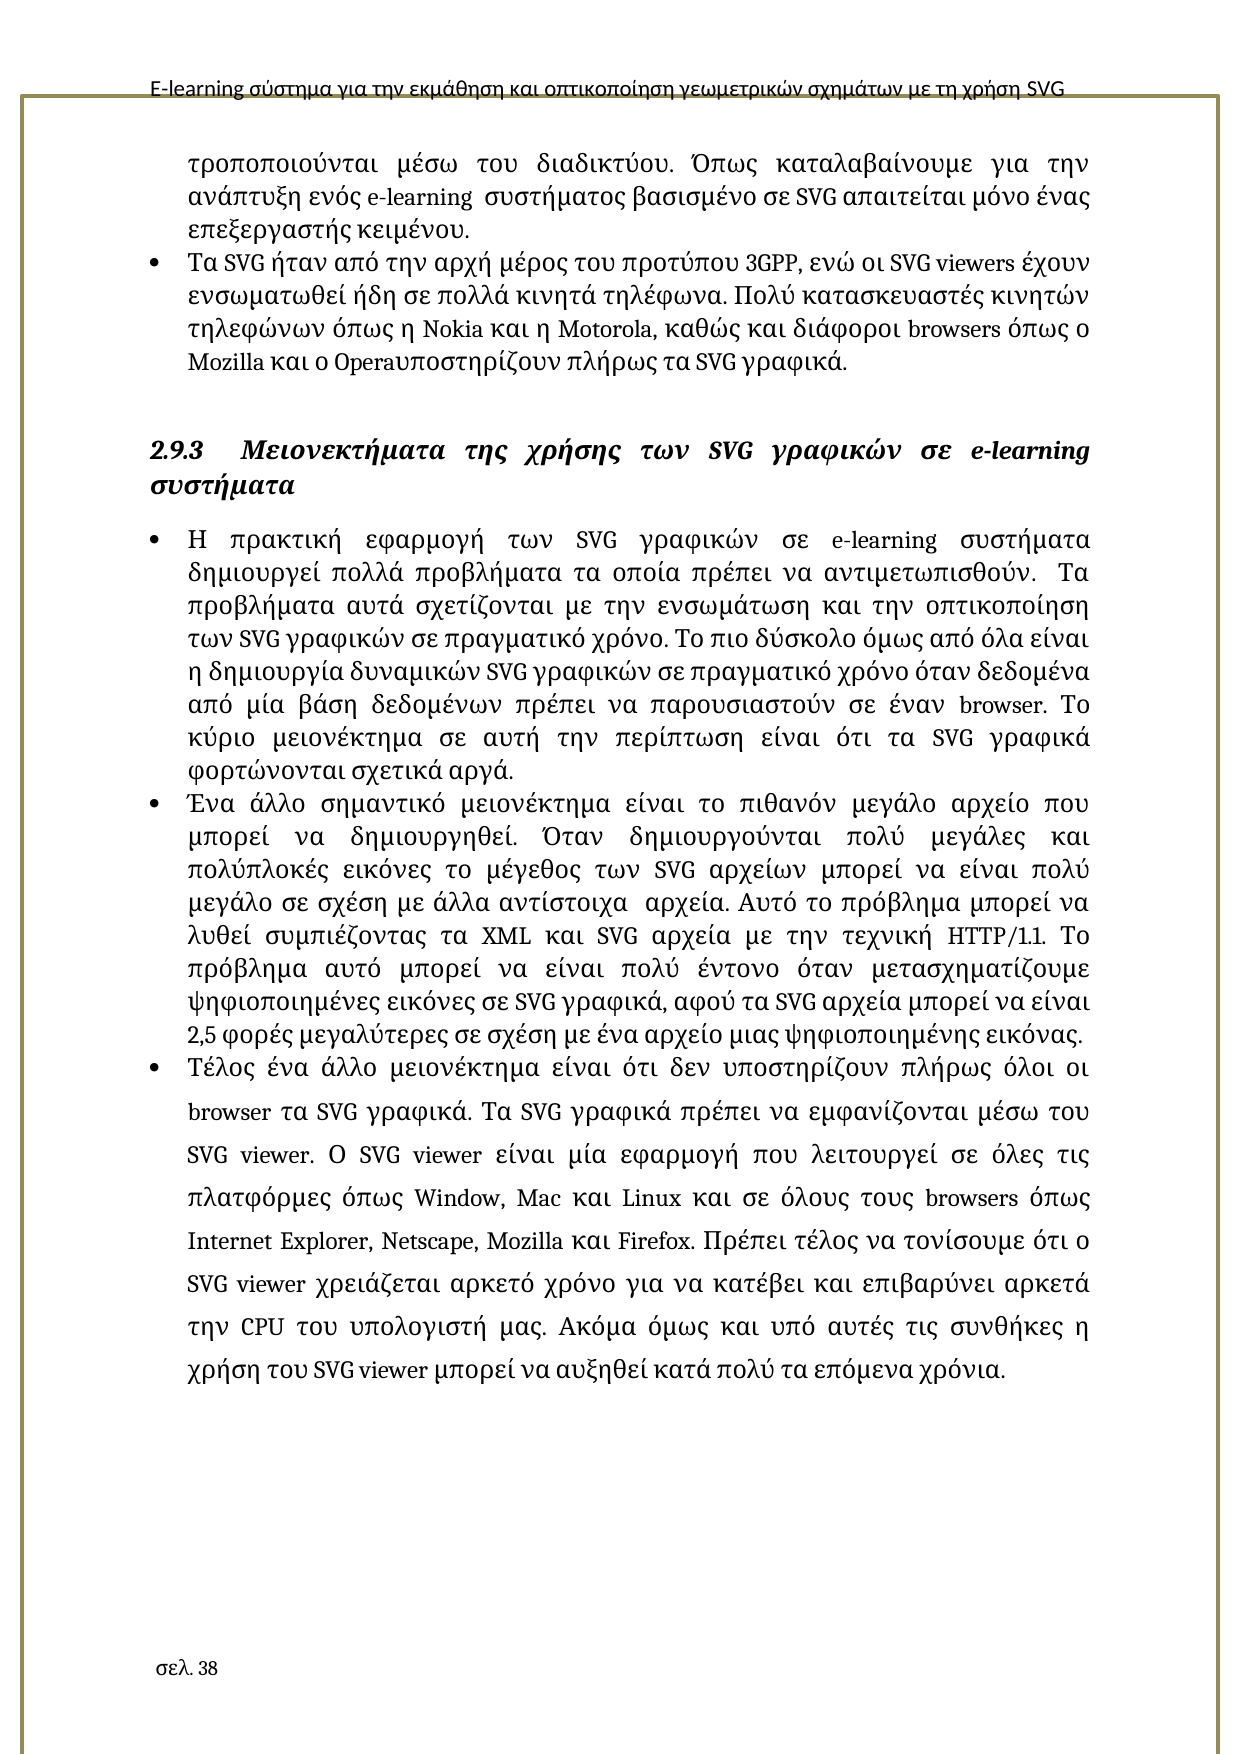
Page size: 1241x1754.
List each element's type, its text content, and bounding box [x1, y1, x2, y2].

list Τα SVG ήταν από την αρχή μέρος του προτύπου 3GPP, ενώ οι SVG viewers έχουν ενσωματωθεί ήδη σε πολλά κινητά τηλέφωνα. Πολύ κατασκευαστές κινητών τηλεφώνων όπως η Nokia και η Motorola, καθώς και διάφοροι browsers όπως ο Mozilla και ο Operaυποστηρίζουν πλήρως τα SVG γραφικά. [150, 249, 1090, 377]
text 2.9.3 Μειονεκτήματα της χρήσης των SVG γραφικών σε e-learning συστήματα [150, 435, 1090, 501]
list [150, 150, 1090, 245]
list Τέλος ένα άλλο μειονέκτημα είναι ότι δεν υποστηρίζουν πλήρως όλοι οι browser τα SVG γραφικά. Τα SVG γραφικά πρέπει να εμφανίζονται μέσω του SVG viewer. Ο SVG viewer είναι μία εφαρμογή που λειτουργεί σε όλες τις πλατφόρμες όπως Window, Mac και Linux και σε όλους τους browsers όπως Internet Explorer, Netscape, Mozilla και Firefox. Πρέπει τέλος να τονίσουμε ότι ο SVG viewer χρειάζεται αρκετό χρόνο για να κατέβει και επιβαρύνει αρκετά την CPU του υπολογιστή μας. Ακόμα όμως και υπό αυτές τις συνθήκες η χρήση του SVG viewer μπορεί να αυξηθεί κατά πολύ τα επόμενα χρόνια. [150, 1054, 1090, 1385]
list Η πρακτική εφαρμογή των SVG γραφικών σε e-learning συστήματα δημιουργεί πολλά προβλήματα τα οποία πρέπει να αντιμετωπισθούν. Τα προβλήματα αυτά σχετίζονται με την ενσωμάτωση και την οπτικοποίηση των SVG γραφικών σε πραγματικό χρόνο. Το πιο δύσκολο όμως από όλα είναι η δημιουργία δυναμικών SVG γραφικών σε πραγματικό χρόνο όταν δεδομένα από μία βάση δεδομένων πρέπει να παρουσιαστούν σε έναν browser. Το κύριο μειονέκτημα σε αυτή την περίπτωση είναι ότι τα SVG γραφικά φορτώνονται σχετικά αργά. [150, 526, 1090, 786]
list Ένα άλλο σημαντικό μειονέκτημα είναι το πιθανόν μεγάλο αρχείο που μπορεί να δημιουργηθεί. Όταν δημιουργούνται πολύ μεγάλες και πολύπλοκές εικόνες το μέγεθος των SVG αρχείων μπορεί να είναι πολύ μεγάλο σε σχέση με άλλα αντίστοιχα αρχεία. Αυτό το πρόβλημα μπορεί να λυθεί συμπιέζοντας τα XML και SVG αρχεία με την τεχνική HTTP/1.1. Το πρόβλημα αυτό μπορεί να είναι πολύ έντονο όταν μετασχηματίζουμε ψηφιοποιημένες εικόνες σε SVG γραφικά, αφού τα SVG αρχεία μπορεί να είναι 2,5 φορές μεγαλύτερες σε σχέση με ένα αρχείο μιας ψηφιοποιημένης εικόνας. [150, 790, 1090, 1050]
